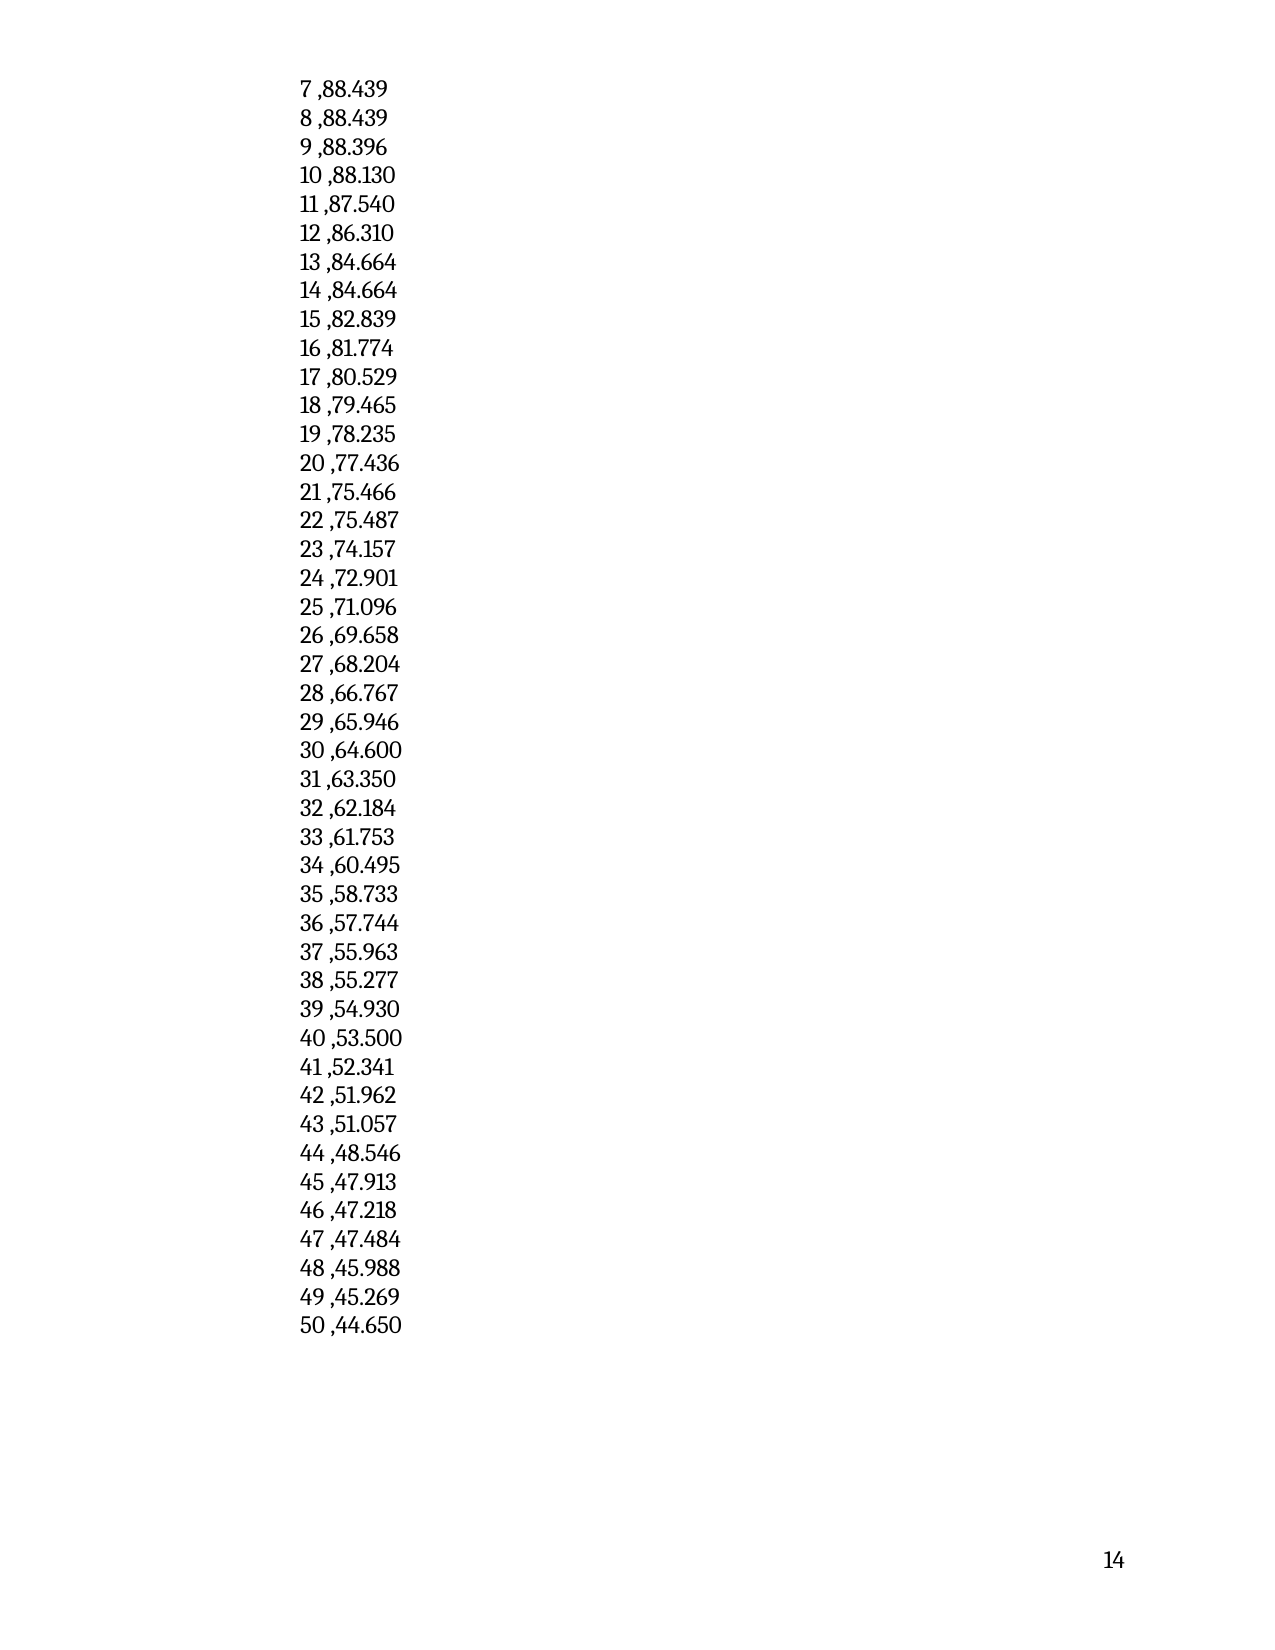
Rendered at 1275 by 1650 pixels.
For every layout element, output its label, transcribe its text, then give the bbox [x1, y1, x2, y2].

text 32 ,62.184 [300, 794, 1125, 822]
text 27 ,68.204 [300, 650, 1125, 679]
text 40 ,53.500 [300, 1024, 1125, 1052]
text 7 ,88.439 [300, 75, 1125, 104]
text 41 ,52.341 [300, 1052, 1125, 1081]
text 36 ,57.744 [300, 909, 1125, 937]
text 42 ,51.962 [300, 1081, 1125, 1110]
text 33 ,61.753 [300, 822, 1125, 851]
text 37 ,55.963 [300, 937, 1125, 966]
text 29 ,65.946 [300, 707, 1125, 736]
text 49 ,45.269 [300, 1282, 1125, 1311]
text 8 ,88.439 [300, 104, 1125, 132]
text 43 ,51.057 [300, 1110, 1125, 1139]
text 35 ,58.733 [300, 880, 1125, 909]
text 46 ,47.218 [300, 1196, 1125, 1225]
text 39 ,54.930 [300, 995, 1125, 1024]
text 15 ,82.839 [300, 305, 1125, 334]
text 23 ,74.157 [300, 535, 1125, 564]
text 14 ,84.664 [300, 276, 1125, 305]
text 30 ,64.600 [300, 736, 1125, 765]
text 20 ,77.436 [300, 449, 1125, 477]
text 45 ,47.913 [300, 1167, 1125, 1196]
text 26 ,69.658 [300, 621, 1125, 650]
text 13 ,84.664 [300, 247, 1125, 276]
text 9 ,88.396 [300, 132, 1125, 161]
text 50 ,44.650 [300, 1311, 1125, 1340]
text 24 ,72.901 [300, 564, 1125, 592]
text 12 ,86.310 [300, 219, 1125, 247]
text 47 ,47.484 [300, 1225, 1125, 1254]
text 18 ,79.465 [300, 391, 1125, 420]
text 44 ,48.546 [300, 1139, 1125, 1167]
text 31 ,63.350 [300, 765, 1125, 794]
text 38 ,55.277 [300, 966, 1125, 995]
text 34 ,60.495 [300, 851, 1125, 880]
text 19 ,78.235 [300, 420, 1125, 449]
text 10 ,88.130 [300, 161, 1125, 190]
text 25 ,71.096 [300, 592, 1125, 621]
text 17 ,80.529 [300, 362, 1125, 391]
text 21 ,75.466 [300, 477, 1125, 506]
text 22 ,75.487 [300, 506, 1125, 535]
text 16 ,81.774 [300, 334, 1125, 362]
text 28 ,66.767 [300, 679, 1125, 707]
text 11 ,87.540 [300, 190, 1125, 219]
text 48 ,45.988 [300, 1254, 1125, 1282]
